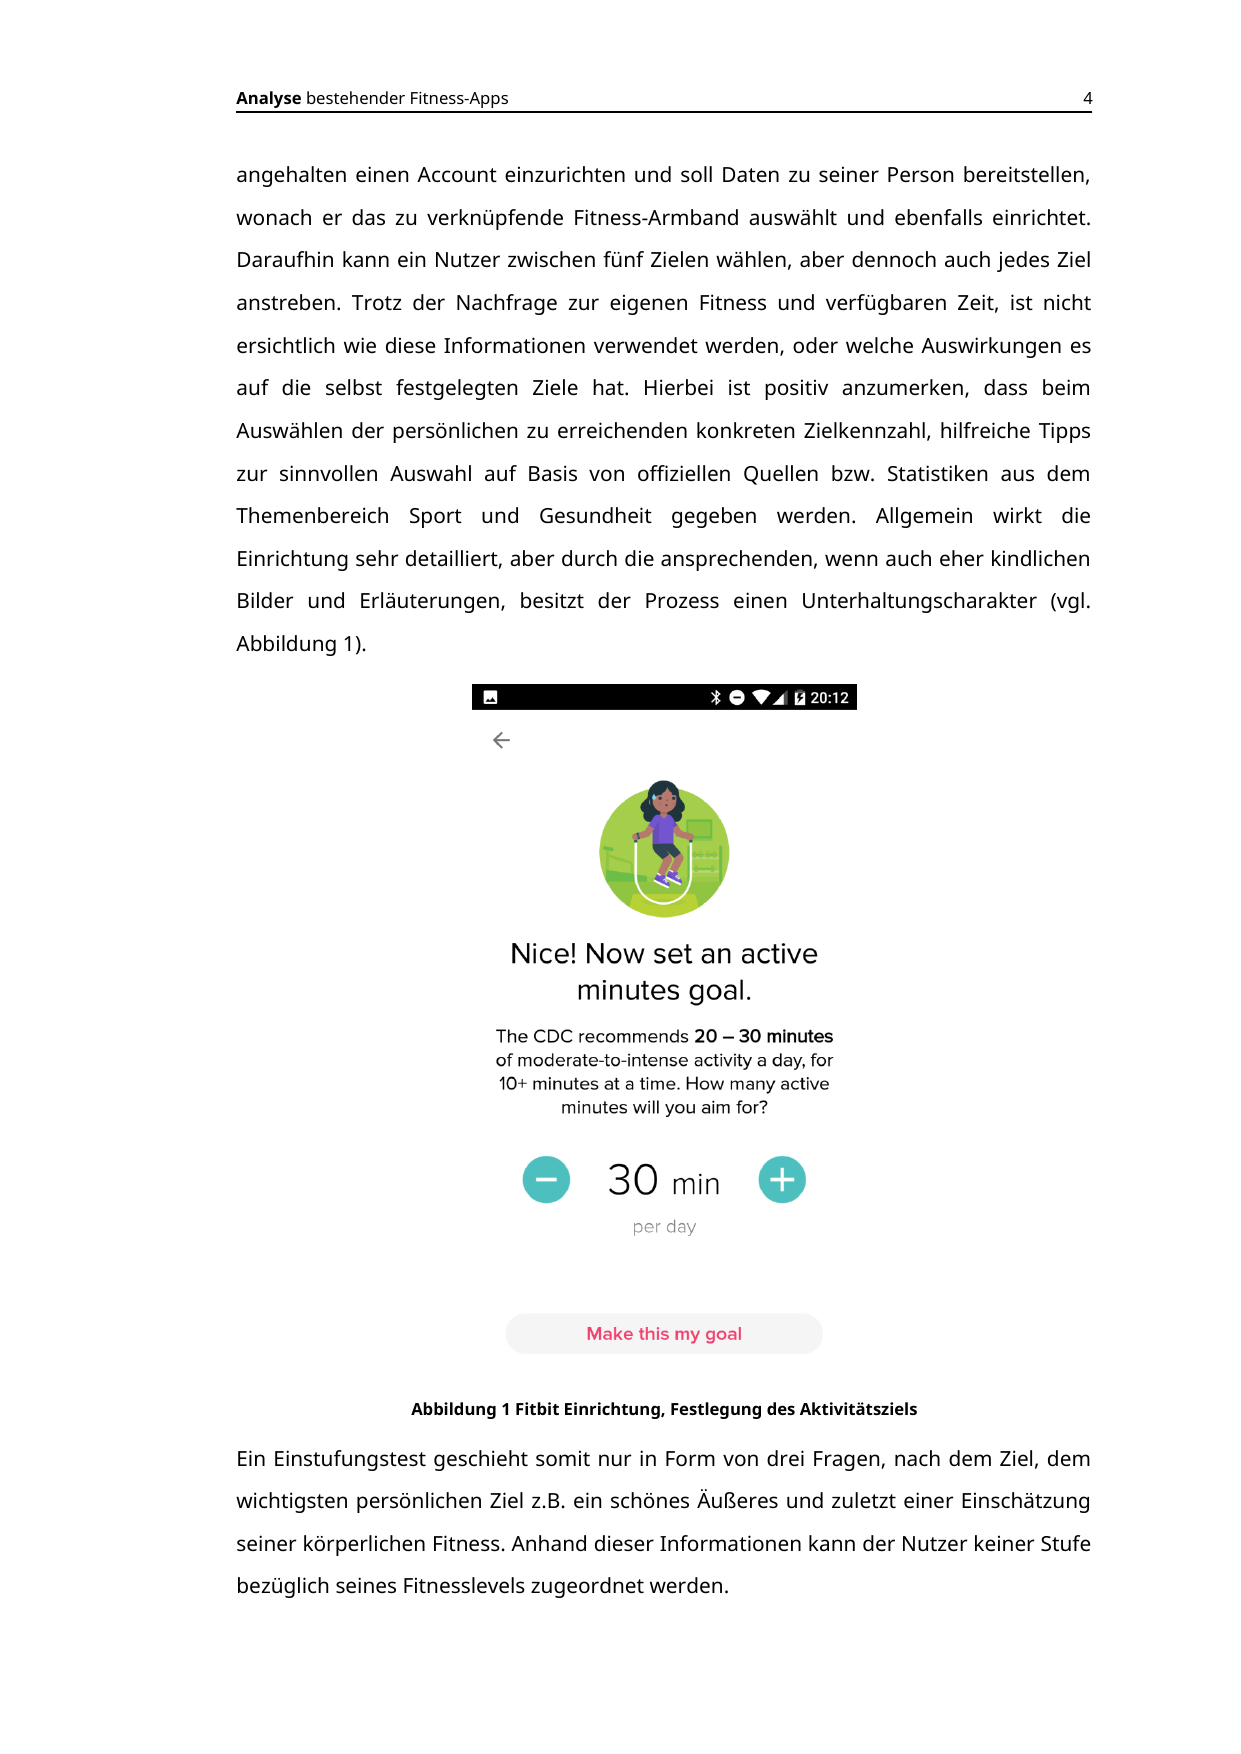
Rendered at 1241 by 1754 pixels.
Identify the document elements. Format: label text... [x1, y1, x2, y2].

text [236, 160, 1092, 657]
picture [472, 684, 857, 1371]
text Ein Einstufungstest geschieht somit nur in Form von drei Fragen, nach dem Ziel, dem wichtigsten persönlichen Ziel z.B. ein schönes Äußeres und zuletzt einer Einschätzung seiner körperlichen Fitness. Anhand dieser Informationen kann der Nutzer keiner Stufe bezüglich seines Fitnesslevels zugeordnet werden. [236, 1444, 1092, 1600]
